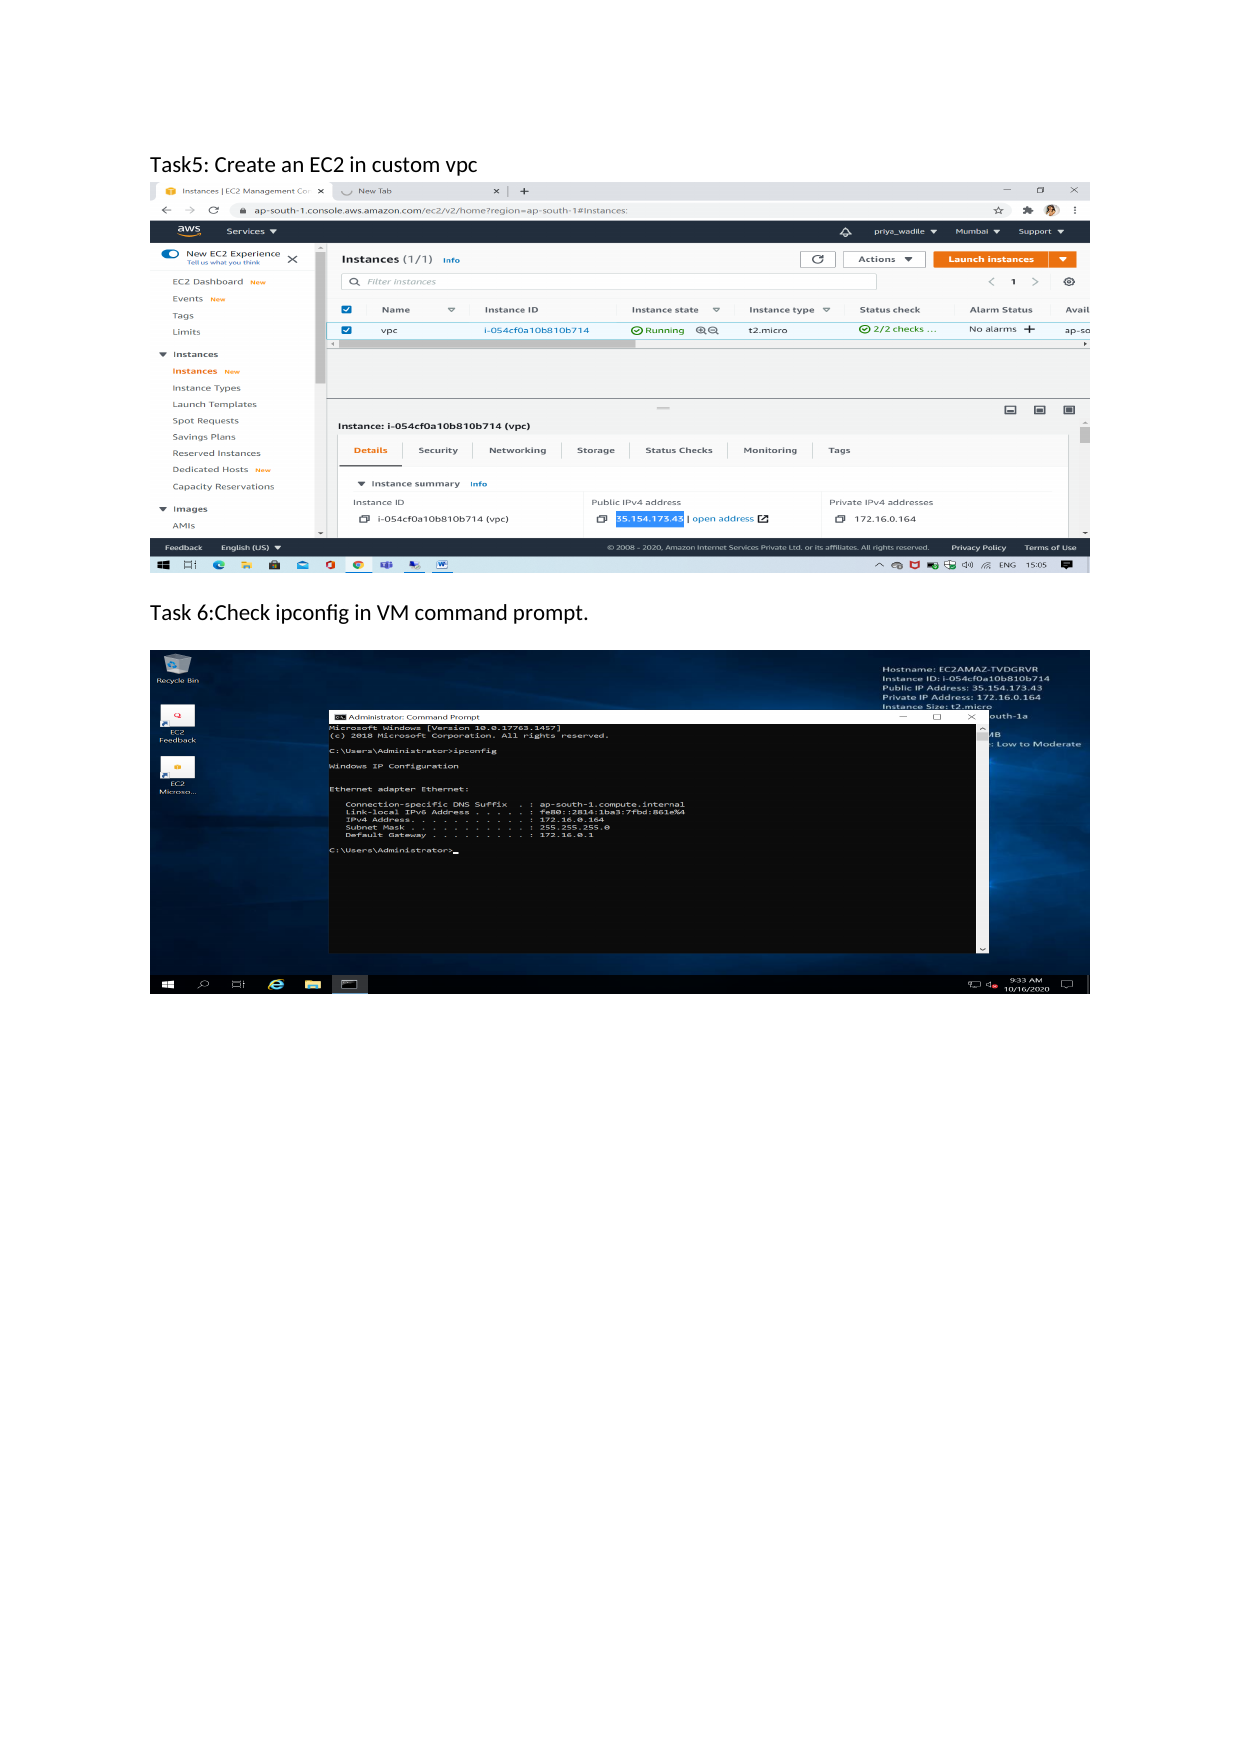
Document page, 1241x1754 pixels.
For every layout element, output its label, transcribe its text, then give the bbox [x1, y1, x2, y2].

text Task5: Create an EC2 in custom vpc [150, 150, 1090, 182]
picture [150, 182, 1090, 573]
text Task 6:Check ipconfig in VM command prompt. [150, 598, 1090, 626]
picture [150, 650, 1090, 994]
